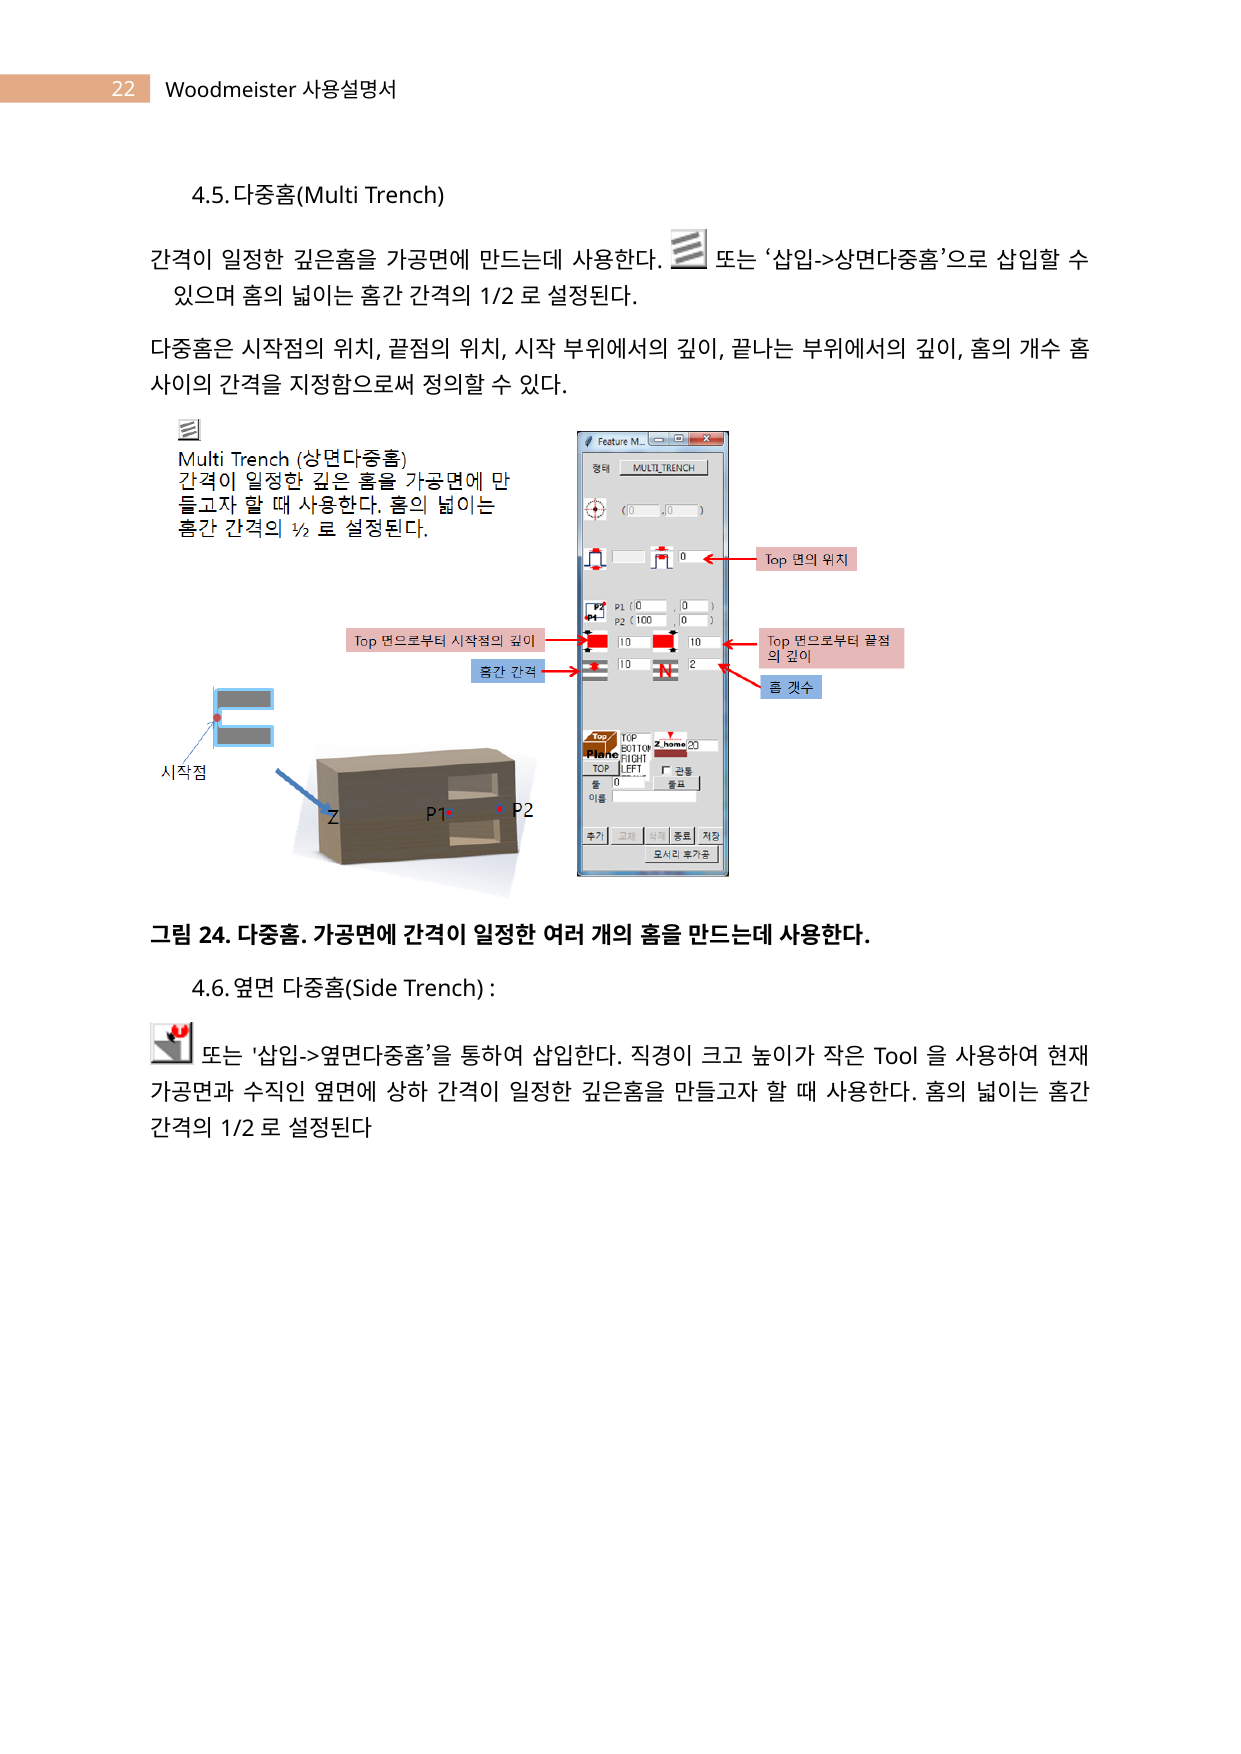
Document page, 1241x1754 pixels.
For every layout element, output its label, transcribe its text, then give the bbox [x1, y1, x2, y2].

text 그림 24. 다중홈. 가공면에 간격이 일정한 여러 개의 홈을 만드는데 사용한다. [150, 917, 1090, 950]
picture [150, 1022, 194, 1065]
text 간격이 일정한 깊은홈을 가공면에 만드는데 사용한다. 또는 ‘삽입->상면다중홈’으로 삽입할 수 있으며 홈의 넓이는 홈간 간격의 1/2 로 설정된다. [150, 230, 1090, 311]
subtitle 다중홈(Multi Trench) [192, 177, 1090, 211]
text 다중홈은 시작점의 위치, 끝점의 위치, 시작 부위에서의 깊이, 끝나는 부위에서의 깊이, 홈의 개수 홈 사이의 간격을 지정함으로써 정의할 수 있다. [150, 331, 1090, 400]
text 또는 '삽입->옆면다중홈’을 통하여 삽입한다. 직경이 크고 높이가 작은 Tool 을 사용하여 현재 가공면과 수직인 옆면에 상하 간격이 일정한 깊은홈을 만들고자 할 때 사용한다. 홈의 넓이는 홈간 간격의 1/2 로 설정된다 [150, 1022, 1090, 1143]
subtitle 옆면 다중홈(Side Trench) : [192, 970, 1090, 1003]
picture [150, 419, 905, 899]
picture [670, 229, 707, 269]
